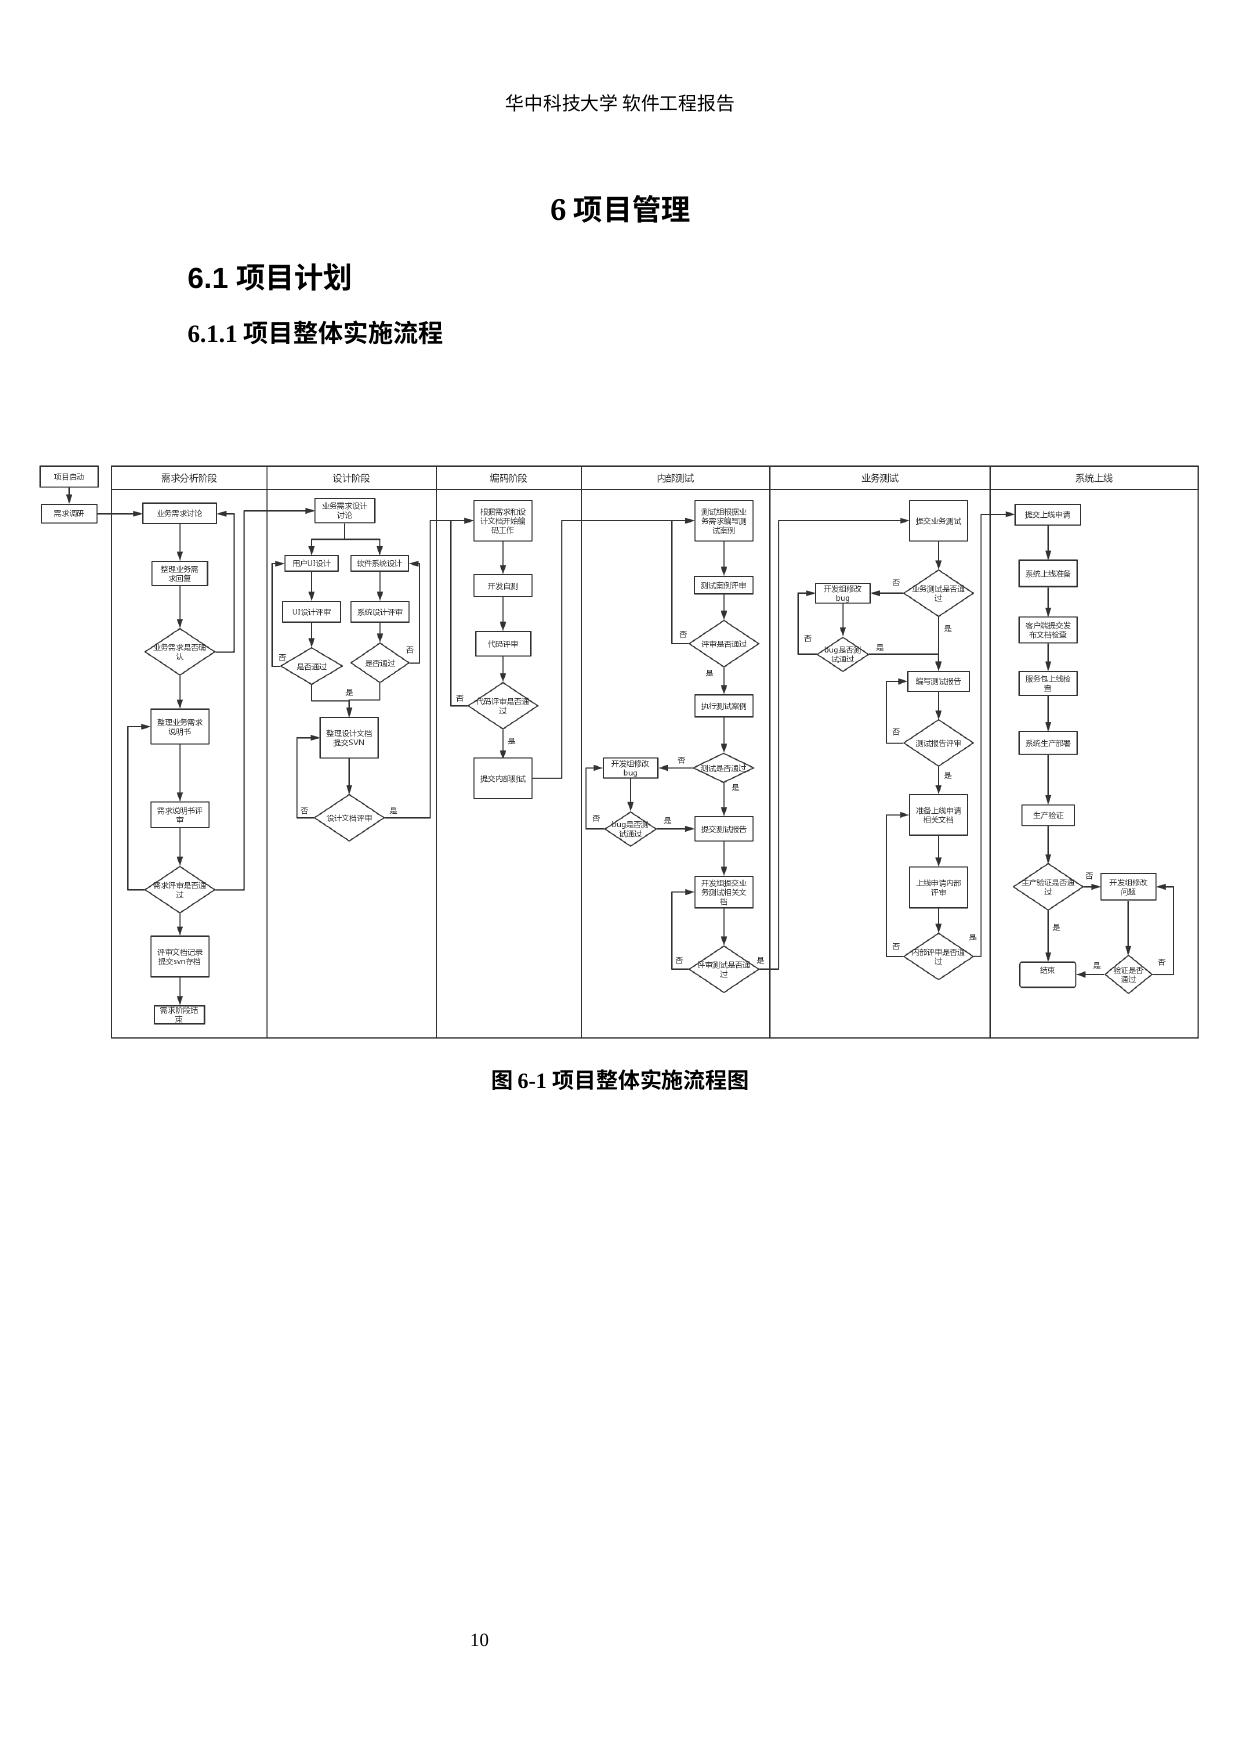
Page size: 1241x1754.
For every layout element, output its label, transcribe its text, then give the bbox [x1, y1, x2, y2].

picture [12, 438, 1226, 1056]
subtitle 6.1.1 项目整体实施流程 [187, 313, 1053, 350]
subtitle 6 项目管理 [187, 187, 1053, 229]
text 图6-1 项目整体实施流程图 [187, 1063, 1053, 1094]
subtitle 6.1 项目计划 [187, 254, 1053, 297]
